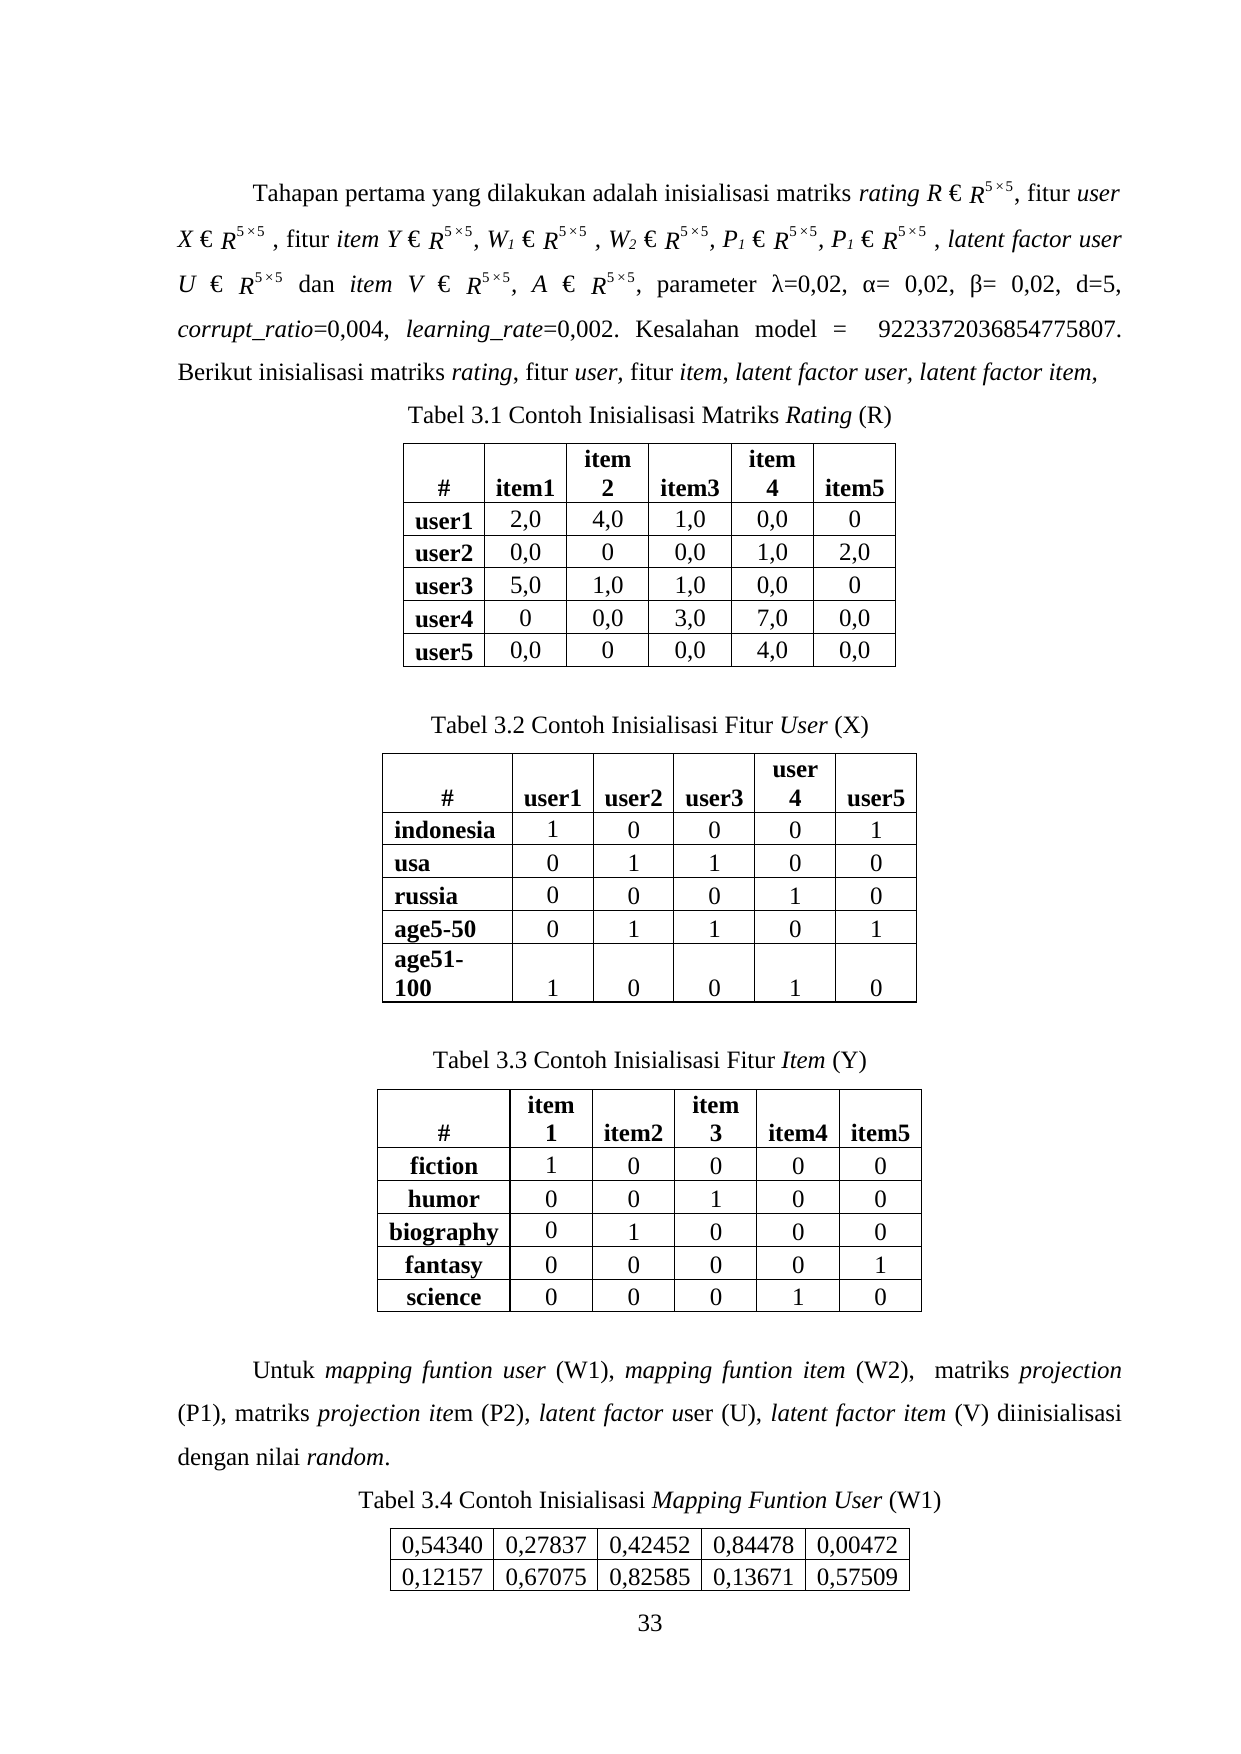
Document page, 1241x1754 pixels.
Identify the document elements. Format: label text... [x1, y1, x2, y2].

table_cell 1 [674, 845, 754, 877]
table_header item5 [814, 444, 895, 502]
table_cell 4,0 [567, 503, 648, 534]
table_cell 1 [593, 1214, 674, 1246]
table_cell 0 [836, 944, 916, 1001]
table_header 0,84478 [702, 1529, 805, 1559]
table_cell 0 [511, 1181, 592, 1213]
table_cell 0 [840, 1148, 921, 1180]
table_header user3 [674, 754, 754, 812]
table_cell 1 [755, 878, 835, 910]
table_cell 1,0 [649, 503, 731, 534]
table_cell 0 [593, 1181, 674, 1213]
table_cell 5,0 [485, 568, 566, 600]
table_cell 0 [757, 1247, 839, 1278]
text Tabel 3. Contoh Inisialisasi Fitur User (X) [177, 710, 1122, 739]
text Tabel 3. Contoh Inisialisasi Mapping Funtion User (W1) [177, 1485, 1122, 1513]
table_cell biography [378, 1214, 509, 1246]
table_cell 0 [511, 1280, 592, 1311]
table_cell humor [378, 1181, 509, 1213]
table_cell indonesia [383, 813, 512, 844]
table_cell 0,57509 [806, 1560, 909, 1590]
table_cell 0,0 [485, 536, 566, 567]
table_cell science [378, 1280, 509, 1311]
table_cell 0 [593, 1280, 674, 1311]
table_cell 0 [675, 1280, 756, 1311]
table_cell 0 [755, 845, 835, 877]
table_cell 0,0 [649, 536, 731, 567]
table_header item2 [593, 1090, 674, 1147]
table_cell 0,0 [732, 568, 813, 600]
text Tabel 3. Contoh Inisialisasi Fitur Item (Y) [177, 1046, 1122, 1074]
table_cell user5 [404, 634, 484, 666]
table_header item4 [757, 1090, 839, 1147]
table_cell 0 [593, 1148, 674, 1180]
table_header item2 [567, 444, 648, 502]
table_cell 0,13671 [702, 1560, 805, 1590]
table_cell 0 [757, 1181, 839, 1213]
table_header 0,54340 [391, 1529, 493, 1559]
table_cell 0,12157 [391, 1560, 493, 1590]
table_cell 0 [674, 878, 754, 910]
table_cell 0 [674, 813, 754, 844]
table_cell 0 [593, 1247, 674, 1278]
table_header item1 [511, 1090, 592, 1147]
table_cell 0 [755, 813, 835, 844]
table_cell 4,0 [732, 634, 813, 666]
table_cell 2,0 [485, 503, 566, 534]
table_cell 1 [594, 911, 673, 943]
table_cell 0 [757, 1214, 839, 1246]
table_cell 1 [674, 911, 754, 943]
table_cell 1 [836, 813, 916, 844]
table_cell user2 [404, 536, 484, 567]
table_cell usa [383, 845, 512, 877]
text Tabel 3. Contoh Inisialisasi Matriks Rating (R) [177, 400, 1122, 429]
table_cell 2,0 [814, 536, 895, 567]
table_cell 0 [511, 1214, 592, 1246]
table_cell 0,0 [485, 634, 566, 666]
table_cell 0 [840, 1214, 921, 1246]
table_cell 0 [594, 944, 673, 1001]
table_cell 0,82585 [598, 1560, 701, 1590]
table_cell 0 [513, 911, 593, 943]
table_header 0,27837 [494, 1529, 597, 1559]
table_cell russia [383, 878, 512, 910]
table_cell 1 [511, 1148, 592, 1180]
table_header item4 [732, 444, 813, 502]
table_cell 1 [594, 845, 673, 877]
table_cell 1 [755, 944, 835, 1001]
table_cell age5-50 [383, 911, 512, 943]
table_cell 0 [513, 845, 593, 877]
table_header item5 [840, 1090, 921, 1147]
table_cell 0 [675, 1214, 756, 1246]
table_cell 0 [513, 878, 593, 910]
table_cell 0,0 [732, 503, 813, 534]
table_cell 0 [814, 503, 895, 534]
table_cell 1 [675, 1181, 756, 1213]
table_cell 0,67075 [494, 1560, 597, 1590]
table_cell 0 [567, 634, 648, 666]
table_cell 1 [840, 1247, 921, 1278]
table_cell 0 [836, 845, 916, 877]
table_cell 0 [814, 568, 895, 600]
table_header user2 [594, 754, 673, 812]
table_header # [378, 1090, 509, 1147]
table_cell 0 [567, 536, 648, 567]
table_cell 0,0 [814, 634, 895, 666]
table_cell 0,0 [567, 601, 648, 633]
table_cell 0 [675, 1247, 756, 1278]
table_cell user1 [404, 503, 484, 534]
table_header 0,42452 [598, 1529, 701, 1559]
table_header # [383, 754, 512, 812]
table_cell 0 [594, 878, 673, 910]
table_header item1 [485, 444, 566, 502]
text Tahapan pertama yang dilakukan adalah inisialisasi matriks rating R € , fitur user X € , fitur item Y € , W1 € , W2 € , P1 € , P1 € , latent factor user U € dan item V € , A € , parameter λ=0,02, α= 0,02, β= 0,02, d=5, corrupt_ratio=0,004, learning_rate=0,002. Kesalahan model = 9223372036854775807. Berikut inisialisasi matriks rating, fitur user, fitur item, latent factor user, latent factor item, [177, 177, 1122, 386]
table_header 0,00472 [806, 1529, 909, 1559]
table_cell 0 [840, 1181, 921, 1213]
table_cell 0,0 [649, 634, 731, 666]
table_header item3 [675, 1090, 756, 1147]
table_cell age51-100 [383, 944, 512, 1001]
table_cell user4 [404, 601, 484, 633]
table_cell 0 [594, 813, 673, 844]
table_cell fantasy [378, 1247, 509, 1278]
table_cell 7,0 [732, 601, 813, 633]
table_header user1 [513, 754, 593, 812]
table_cell 0 [674, 944, 754, 1001]
table_cell user3 [404, 568, 484, 600]
table_cell 1,0 [649, 568, 731, 600]
table_cell 1 [757, 1280, 839, 1311]
table_cell 1 [836, 911, 916, 943]
table_cell 1,0 [567, 568, 648, 600]
text Untuk mapping funtion user (W1), mapping funtion item (W2), matriks projection (P1), matriks projection item (P2), latent factor user (U), latent factor item (V) diinisialisasi dengan nilai random. [177, 1355, 1122, 1470]
table_cell 0 [757, 1148, 839, 1180]
table_cell 0 [485, 601, 566, 633]
table_header user5 [836, 754, 916, 812]
table_header user4 [755, 754, 835, 812]
table_header item3 [649, 444, 731, 502]
table_cell 1 [513, 944, 593, 1001]
table_cell fiction [378, 1148, 509, 1180]
table_cell 0 [511, 1247, 592, 1278]
table_cell 0,0 [814, 601, 895, 633]
table_cell 0 [755, 911, 835, 943]
table_cell 1,0 [732, 536, 813, 567]
table_cell 0 [675, 1148, 756, 1180]
table_cell 1 [513, 813, 593, 844]
table_cell 0 [836, 878, 916, 910]
table_header # [404, 444, 484, 502]
table_cell 3,0 [649, 601, 731, 633]
table_cell 0 [840, 1280, 921, 1311]
